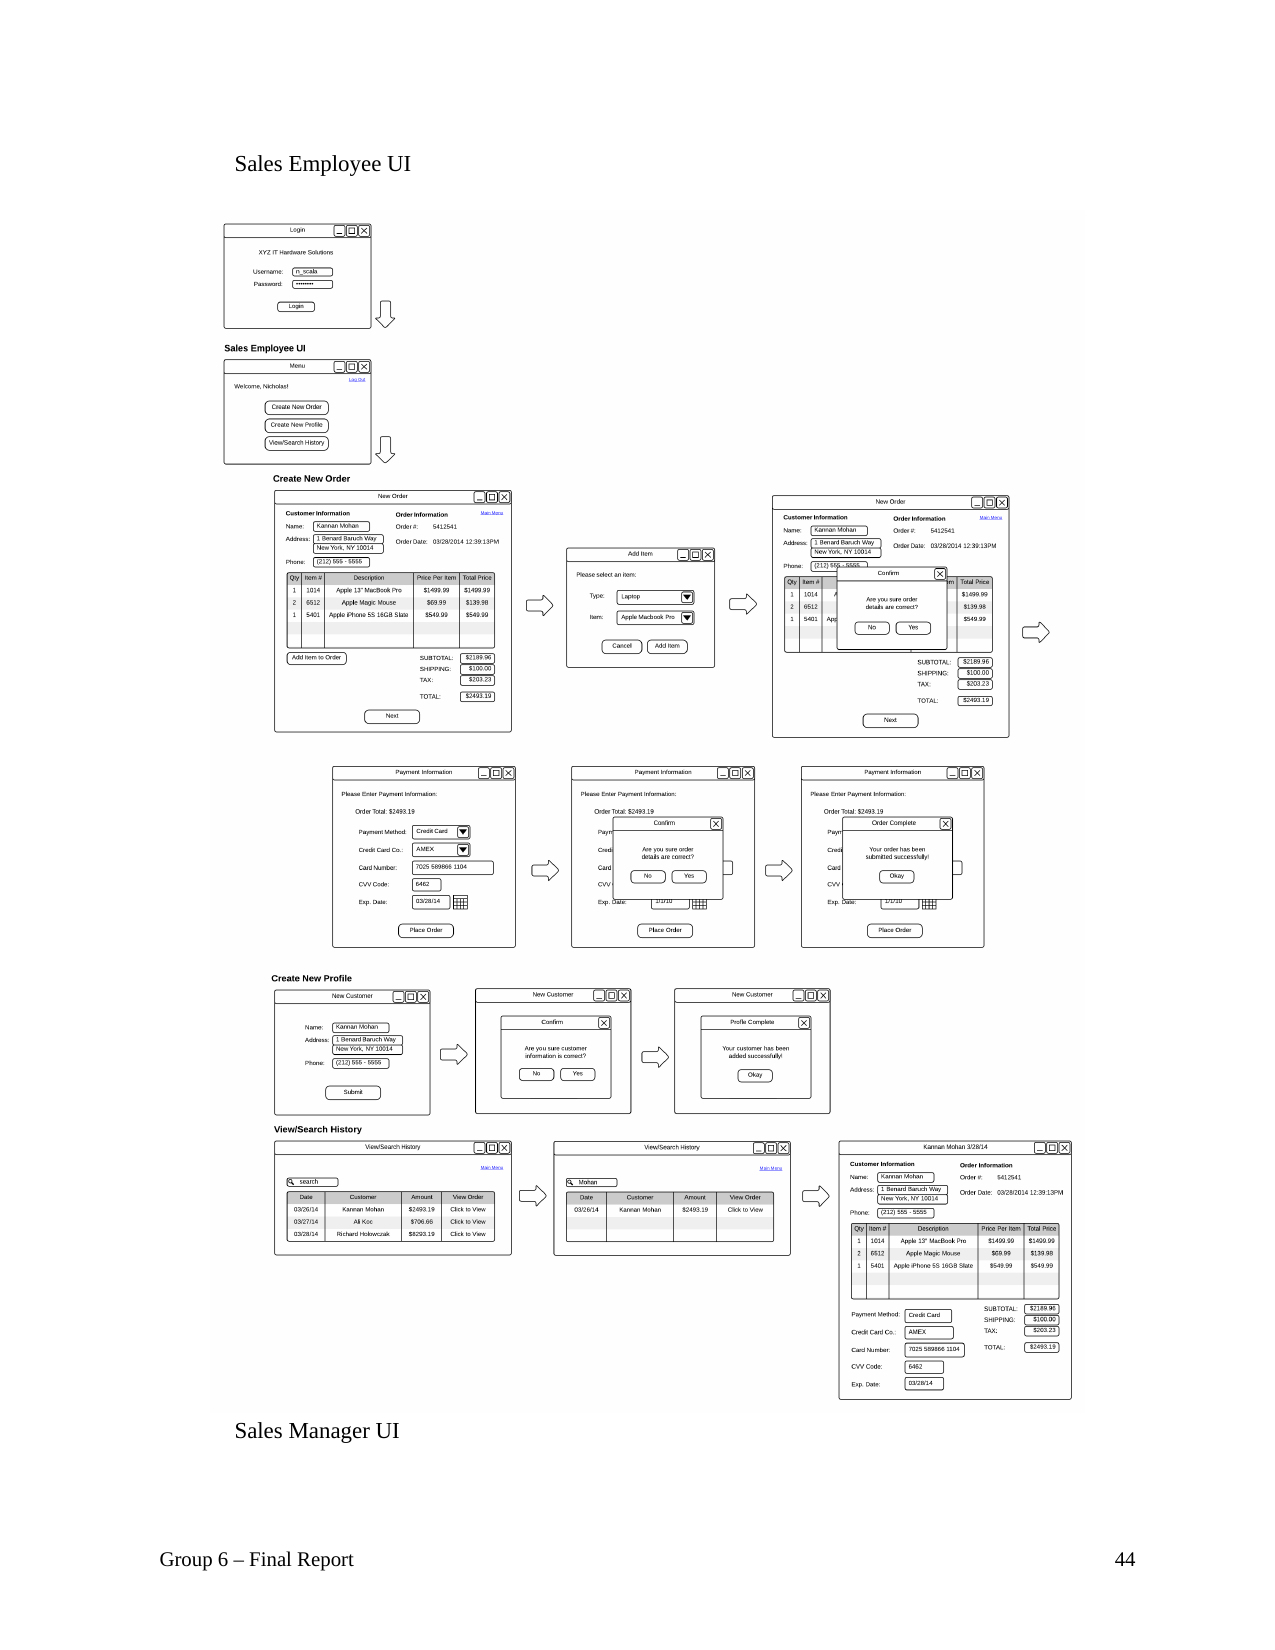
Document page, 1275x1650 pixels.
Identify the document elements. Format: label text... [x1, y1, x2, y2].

text Sales Manager UI [159, 1417, 1135, 1443]
text Sales Employee UI [159, 150, 1135, 176]
picture [210, 210, 1085, 1413]
